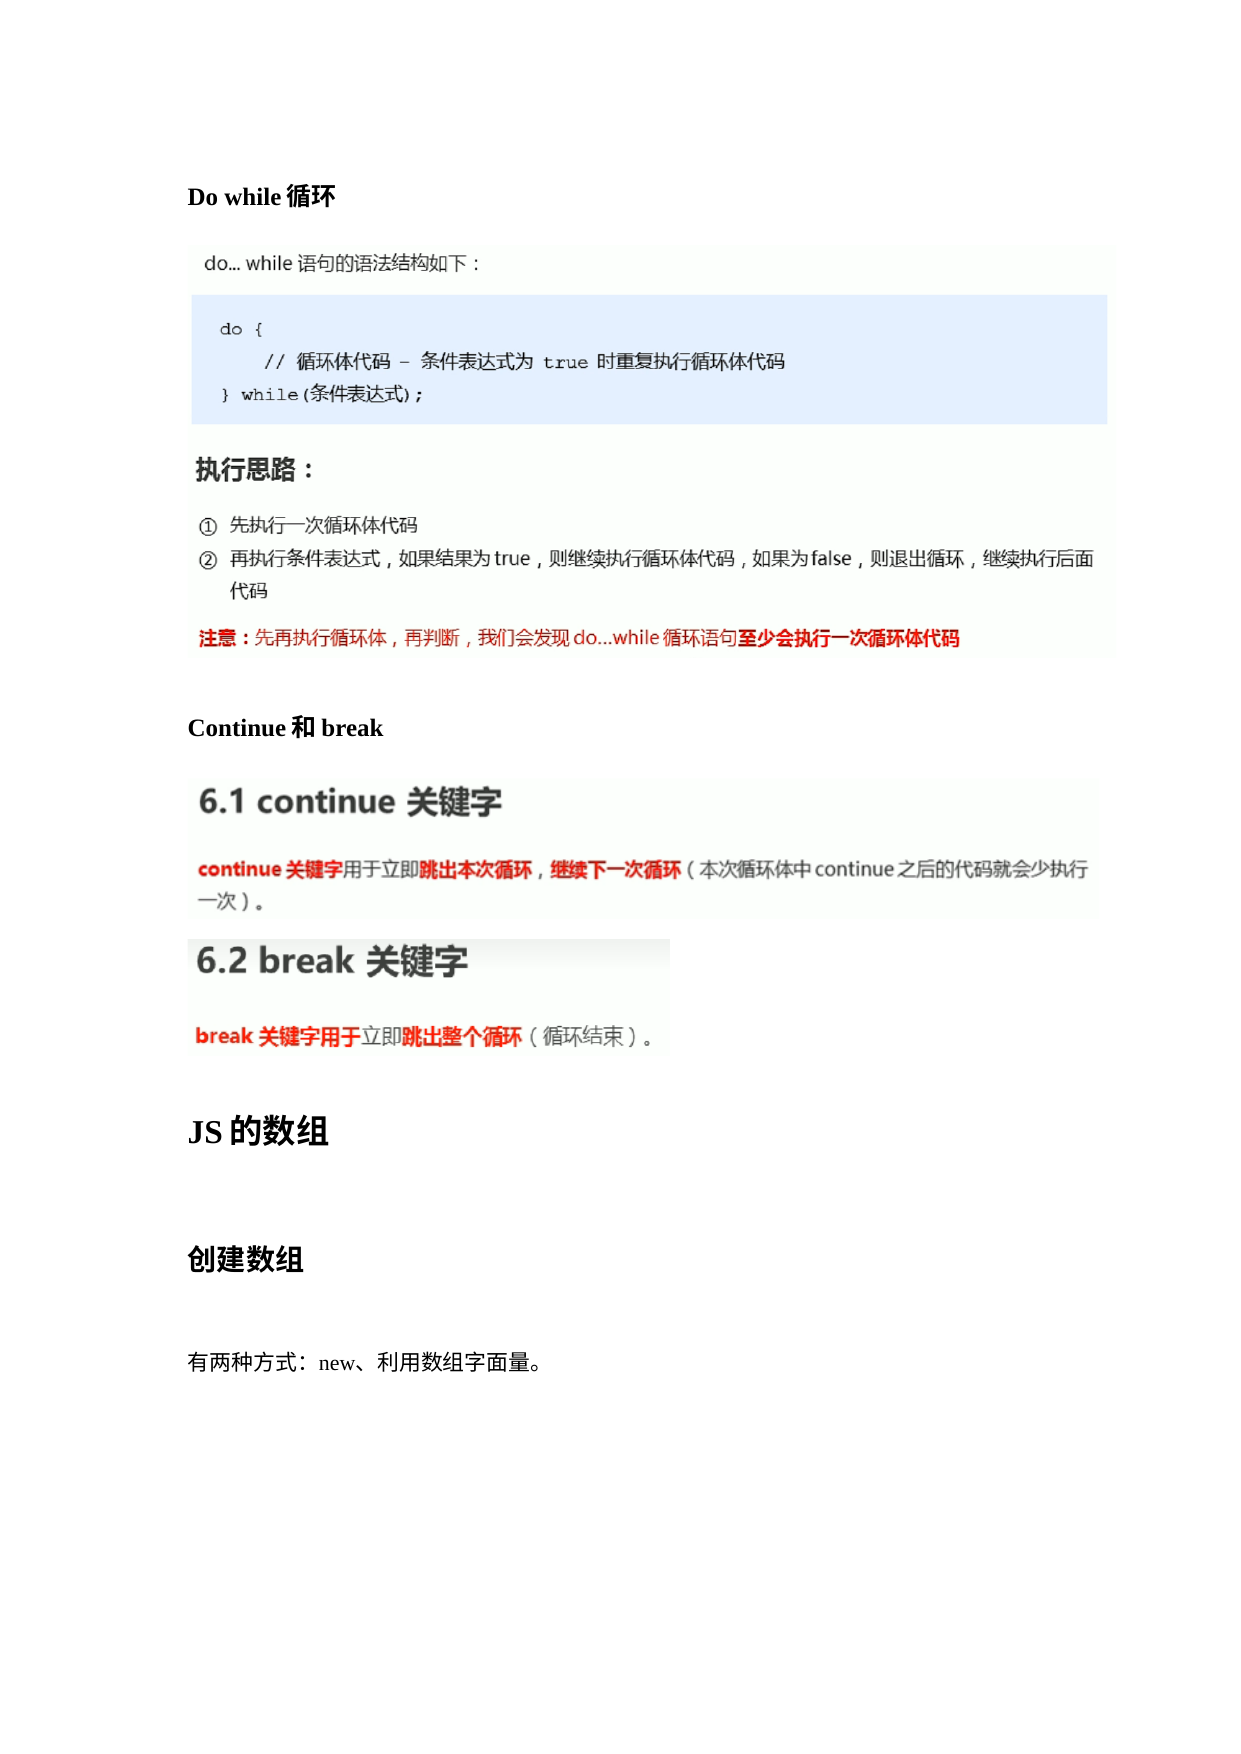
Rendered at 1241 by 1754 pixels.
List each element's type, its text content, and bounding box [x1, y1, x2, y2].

subtitle Continue和break [187, 693, 1053, 758]
subtitle Do while循环 [187, 162, 1053, 227]
subtitle JS的数组 [187, 1096, 1053, 1161]
text 有两种方式：new、利用数组字面量。 [187, 1344, 1053, 1377]
picture [187, 776, 1119, 919]
picture [187, 245, 1117, 658]
subtitle 创建数组 [187, 1225, 1053, 1290]
picture [187, 939, 670, 1056]
